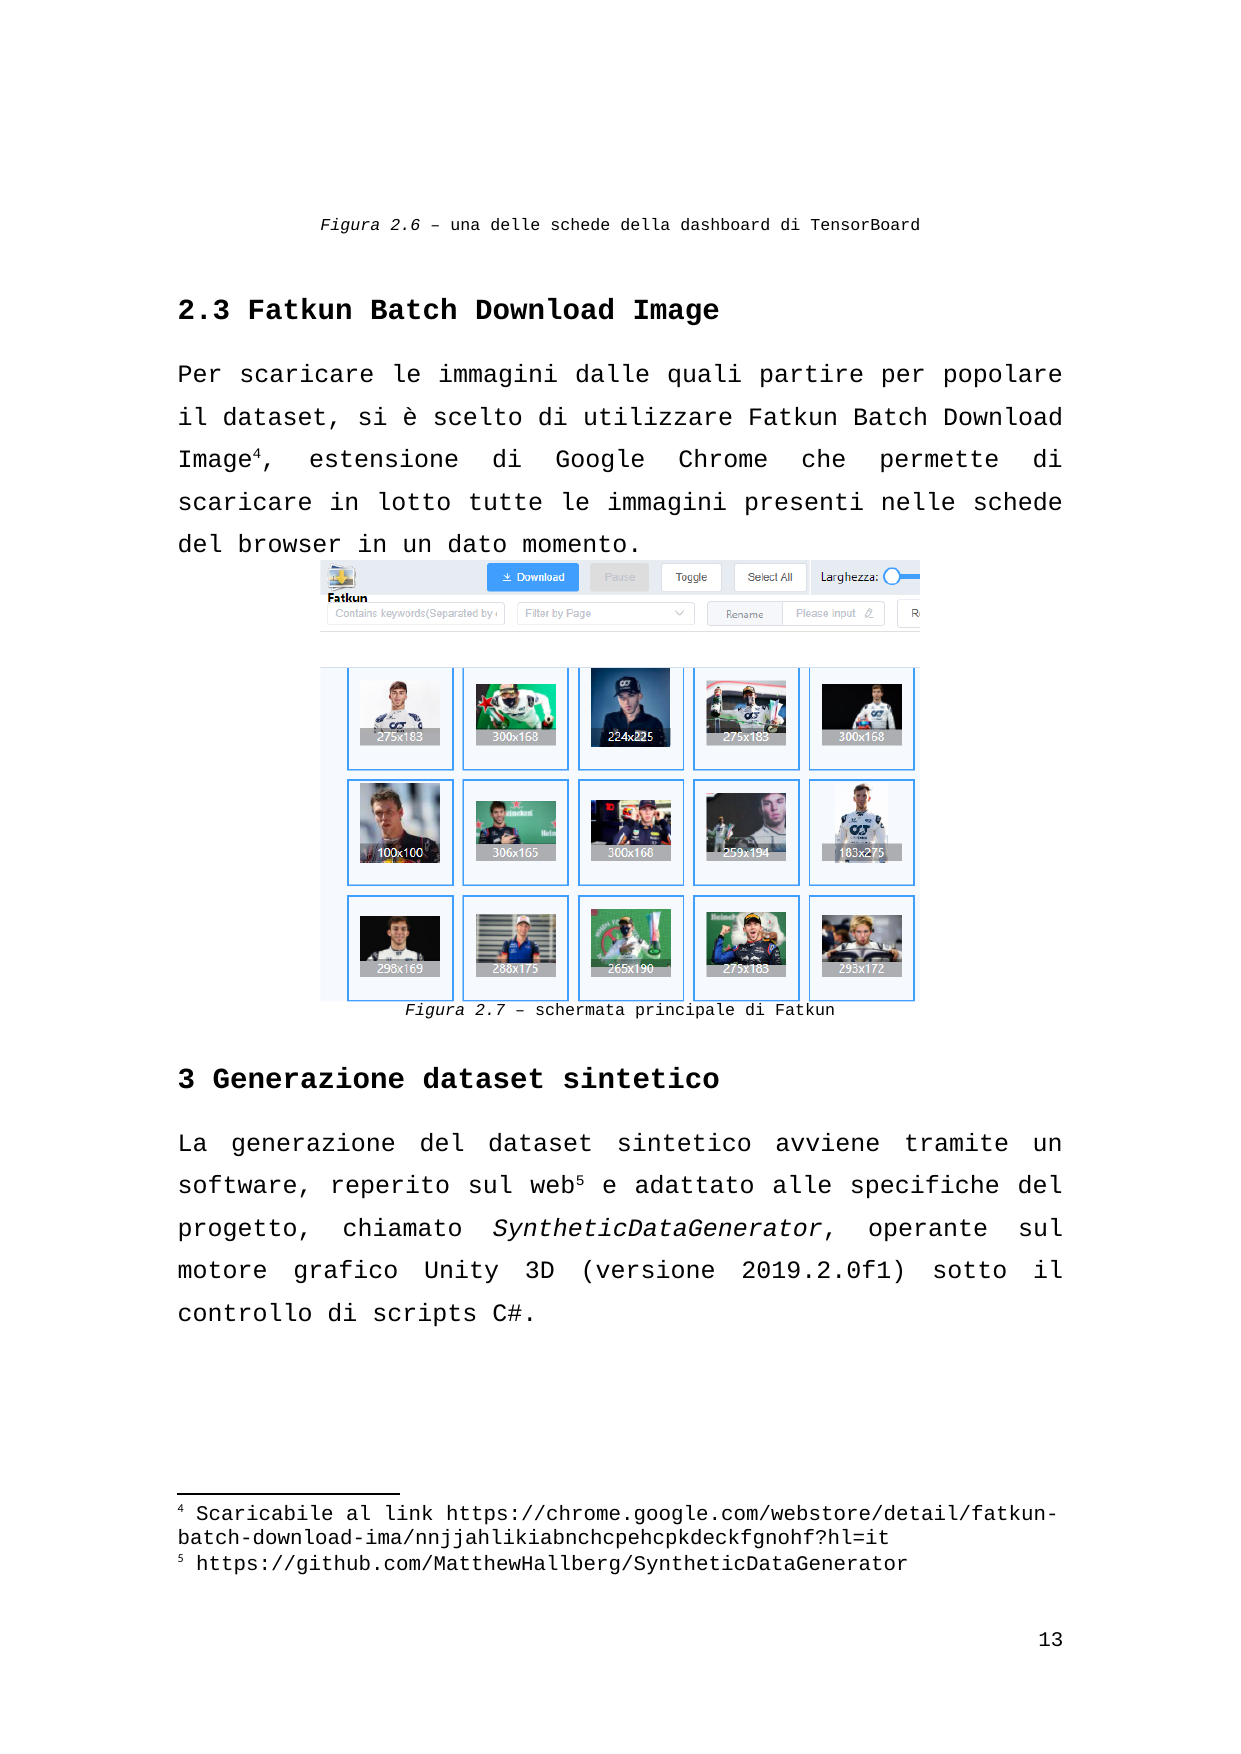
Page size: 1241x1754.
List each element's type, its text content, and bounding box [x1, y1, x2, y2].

picture [320, 560, 920, 1001]
text 3 Generazione dataset sintetico [177, 1064, 1063, 1097]
text La generazione del dataset sintetico avviene tramite un software, reperito sul web e adattato alle specifiche del progetto, chiamato SyntheticDataGenerator, operante sul motore grafico Unity 3D (versione 2019.2.0f1) sotto il controllo di scripts C#. [177, 1130, 1063, 1329]
text Per scaricare le immagini dalle quali partire per popolare il dataset, si è scelto di utilizzare Fatkun Batch Download Image, estensione di Google Chrome che permette di scaricare in lotto tutte le immagini presenti nelle schede del browser in un dato momento. [177, 362, 1063, 560]
text 2.3 Fatkun Batch Download Image [177, 296, 1063, 328]
